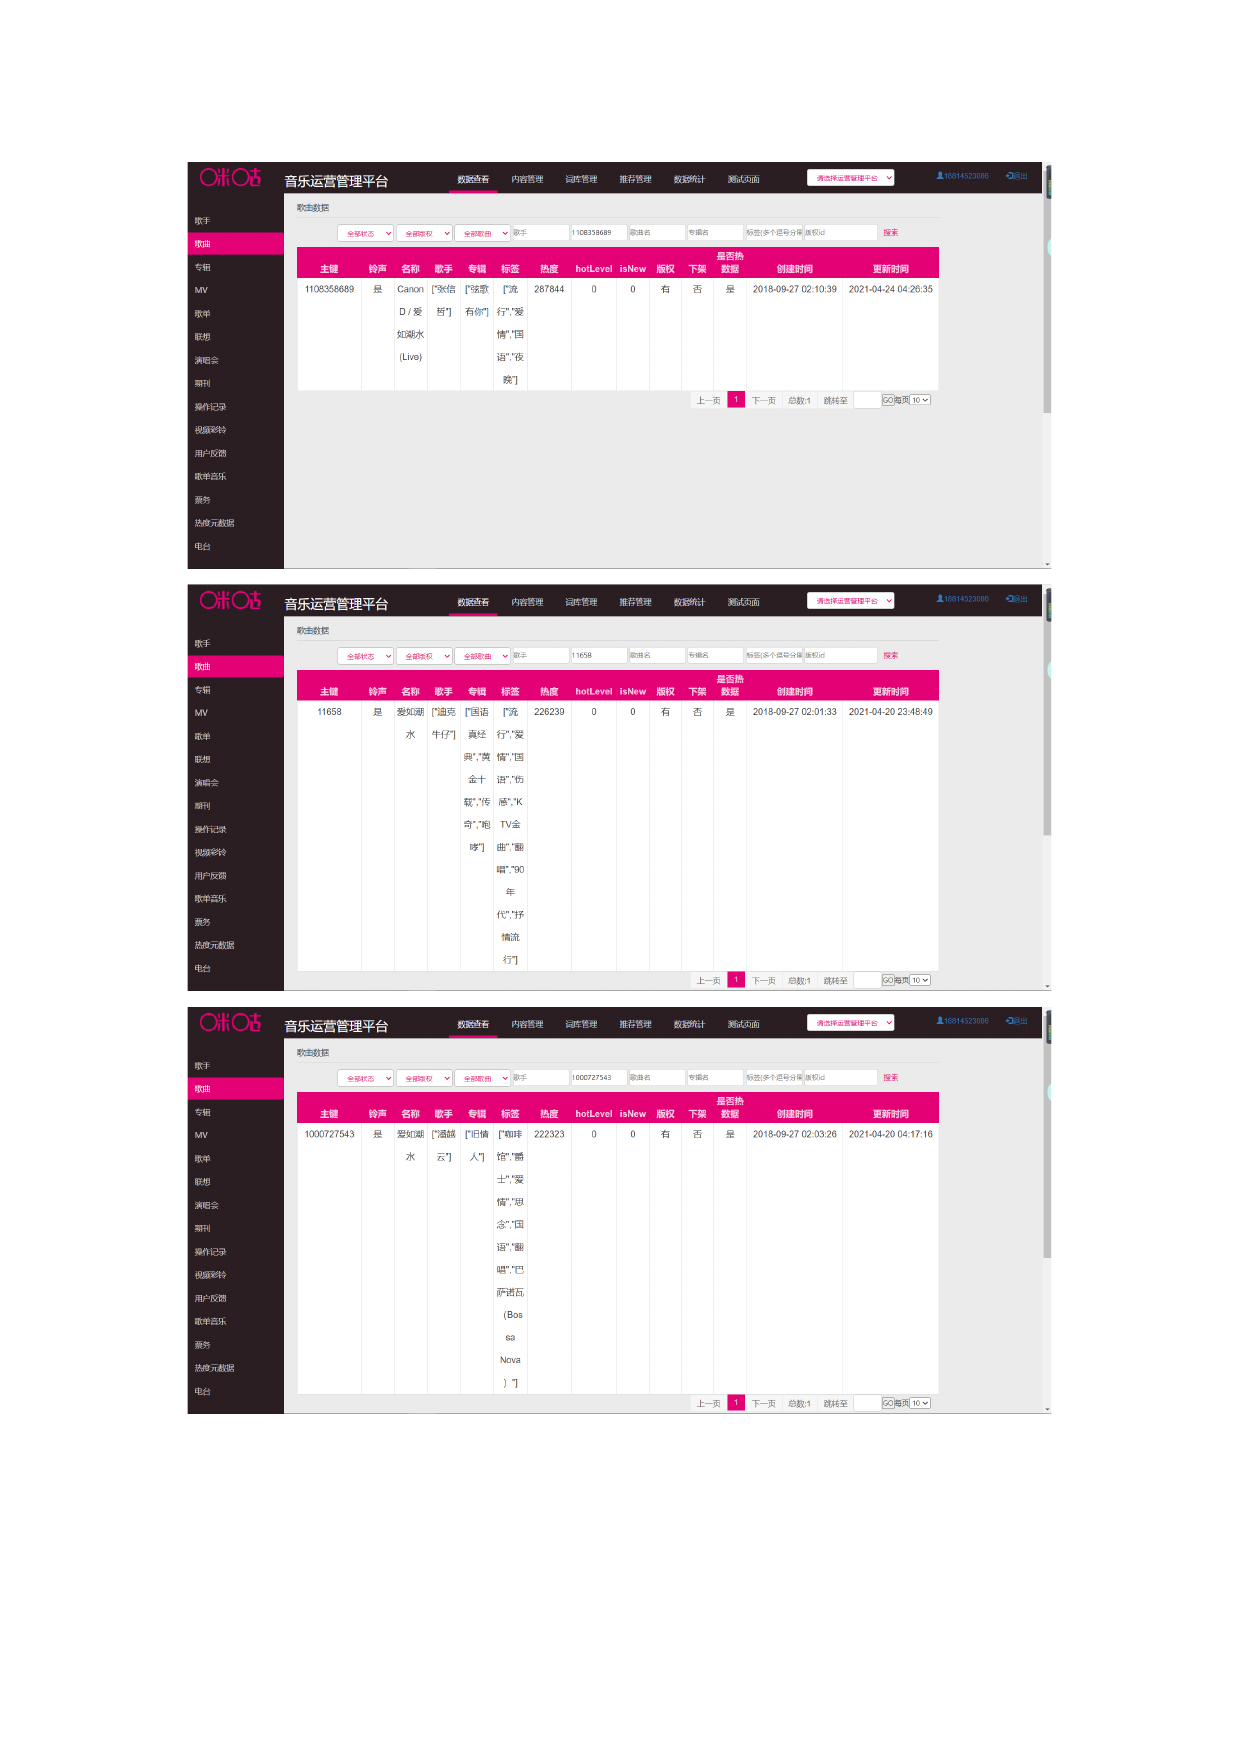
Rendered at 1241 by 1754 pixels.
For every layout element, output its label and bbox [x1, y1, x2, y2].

picture [187, 1007, 1052, 1414]
picture [187, 162, 1052, 569]
picture [187, 584, 1052, 991]
